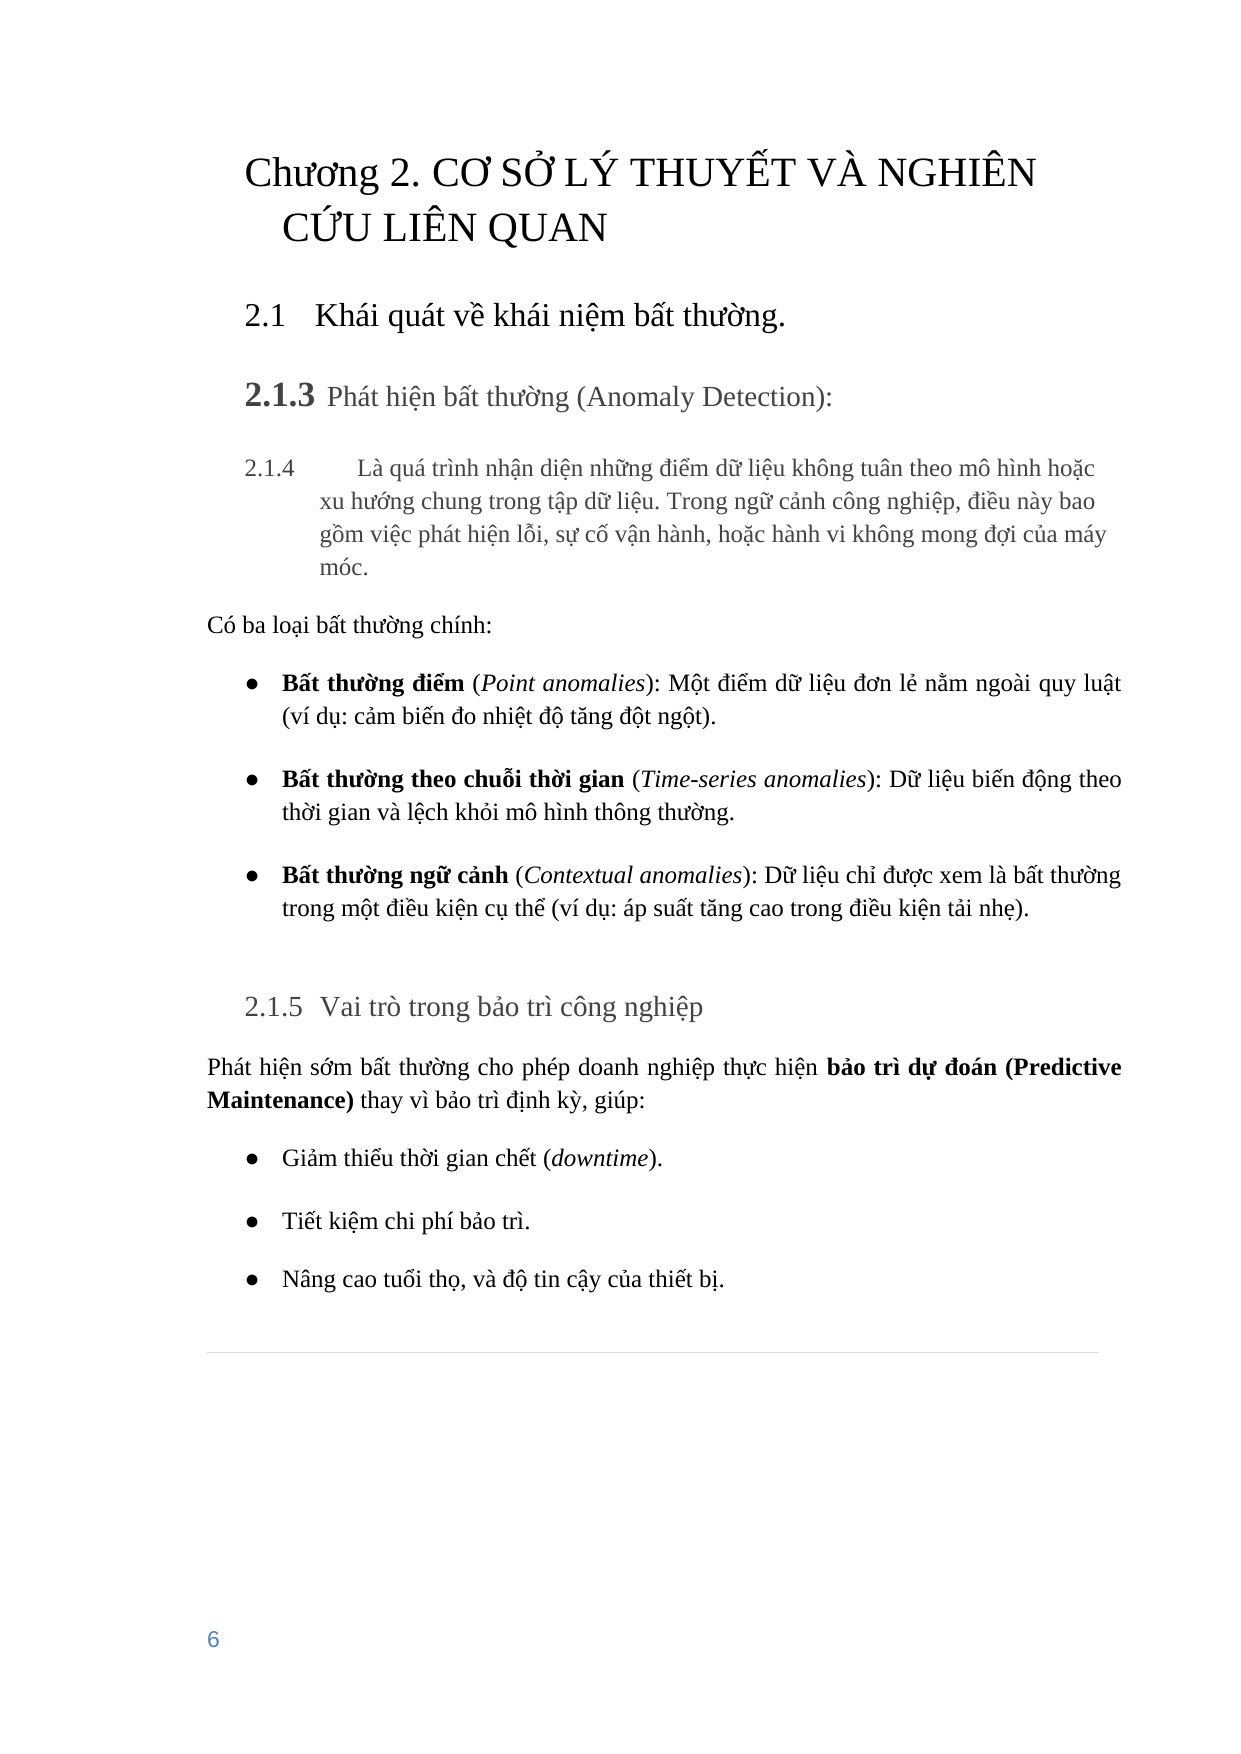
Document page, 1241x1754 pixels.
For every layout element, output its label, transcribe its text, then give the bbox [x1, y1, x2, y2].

list Nâng cao tuổi thọ, và độ tin cậy của thiết bị. [244, 1264, 1122, 1323]
list Giảm thiểu thời gian chết (downtime). [244, 1143, 1122, 1202]
subtitle Vai trò trong bảo trì công nghiệp [244, 989, 1122, 1022]
subtitle Là quá trình nhận diện những điểm dữ liệu không tuân theo mô hình hoặc xu hướng chung trong tập dữ liệu. Trong ngữ cảnh công nghiệp, điều này bao gồm việc phát hiện lỗi, sự cố vận hành, hoặc hành vi không mong đợi của máy móc. [244, 453, 1122, 581]
text Có ba loại bất thường chính: [207, 610, 1122, 639]
subtitle Khái quát về khái niệm bất thường. [244, 295, 1122, 334]
list Bất thường theo chuỗi thời gian (Time-series anomalies): Dữ liệu biến động theo thời gian và lệch khỏi mô hình thông thường. [244, 764, 1122, 856]
list Bất thường ngữ cảnh (Contextual anomalies): Dữ liệu chỉ được xem là bất thường trong một điều kiện cụ thể (ví dụ: áp suất tăng cao trong điều kiện tải nhẹ). [244, 860, 1122, 952]
subtitle CƠ SỞ LÝ THUYẾT VÀ NGHIÊN CỨU LIÊN QUAN [244, 148, 1122, 251]
list Bất thường điểm (Point anomalies): Một điểm dữ liệu đơn lẻ nằm ngoài quy luật (ví dụ: cảm biến đo nhiệt độ tăng đột ngột). [244, 668, 1122, 760]
list Tiết kiệm chi phí bảo trì. [244, 1206, 1122, 1235]
text Phát hiện sớm bất thường cho phép doanh nghiệp thực hiện bảo trì dự đoán (Predictive Maintenance) thay vì bảo trì định kỳ, giúp: [207, 1052, 1122, 1114]
subtitle Phát hiện bất thường (Anomaly Detection): [244, 373, 1122, 414]
